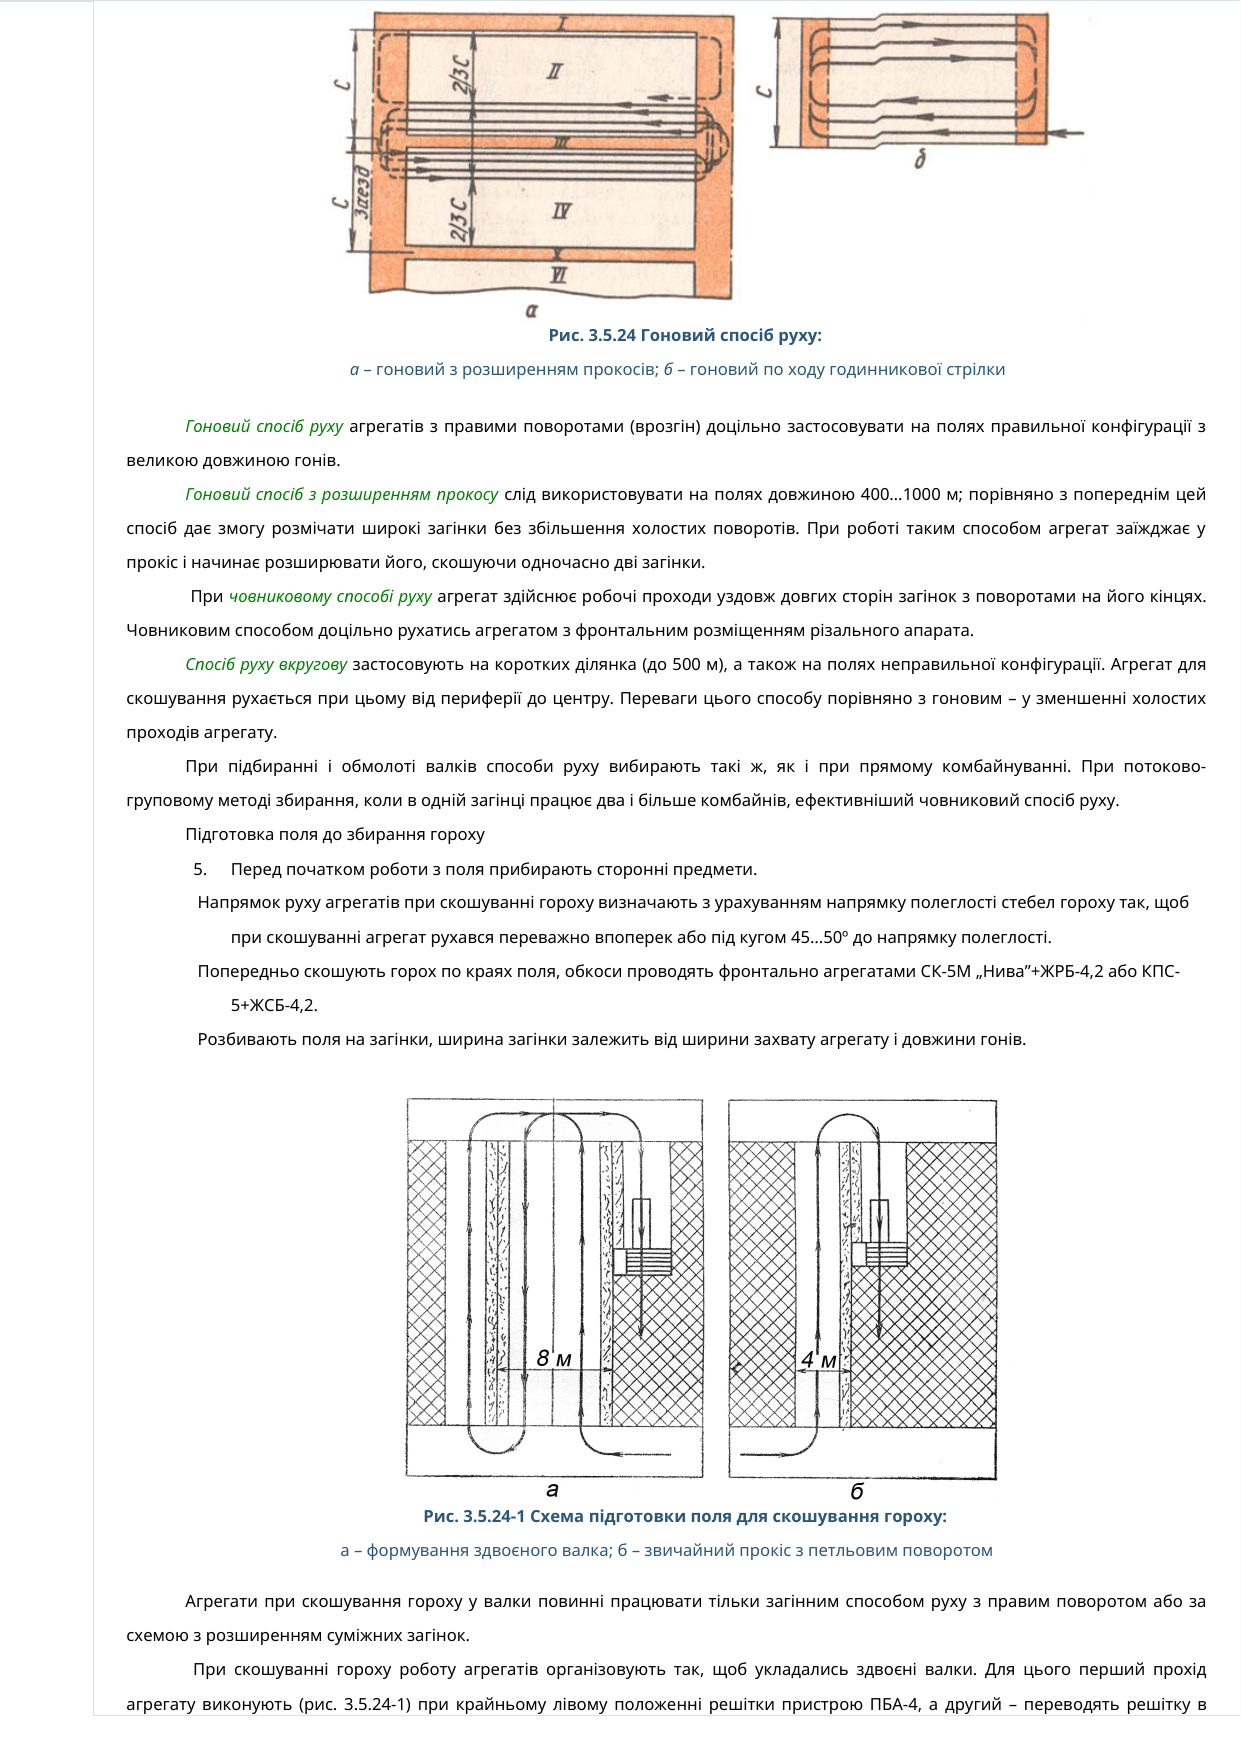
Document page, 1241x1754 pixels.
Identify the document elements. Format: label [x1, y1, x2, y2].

table_cell [94, 1, 1240, 1715]
picture [396, 1095, 1012, 1505]
picture [319, 2, 1098, 324]
